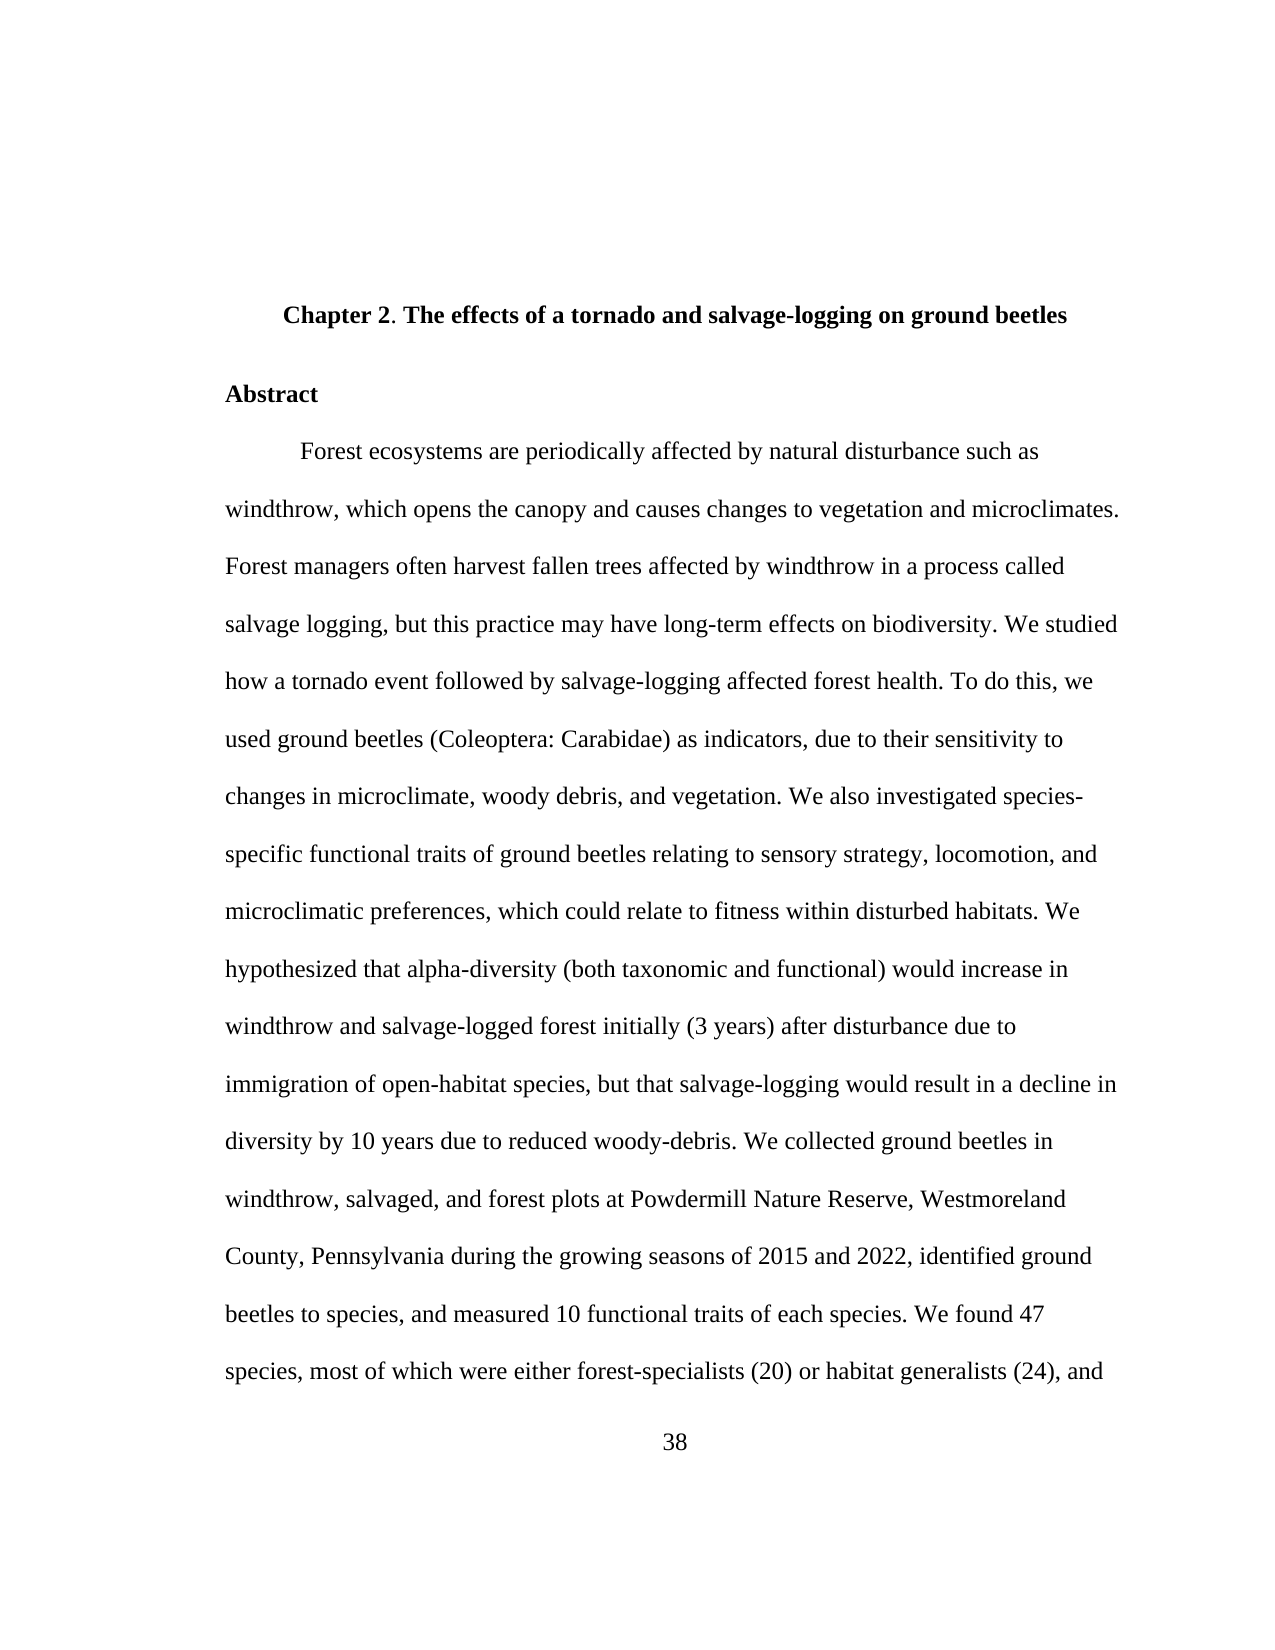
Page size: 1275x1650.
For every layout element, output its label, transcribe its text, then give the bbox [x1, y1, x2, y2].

text Abstract [225, 379, 1125, 407]
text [225, 436, 1125, 1385]
list . The effects of a tornado and salvage-logging on ground beetles [225, 300, 1125, 329]
